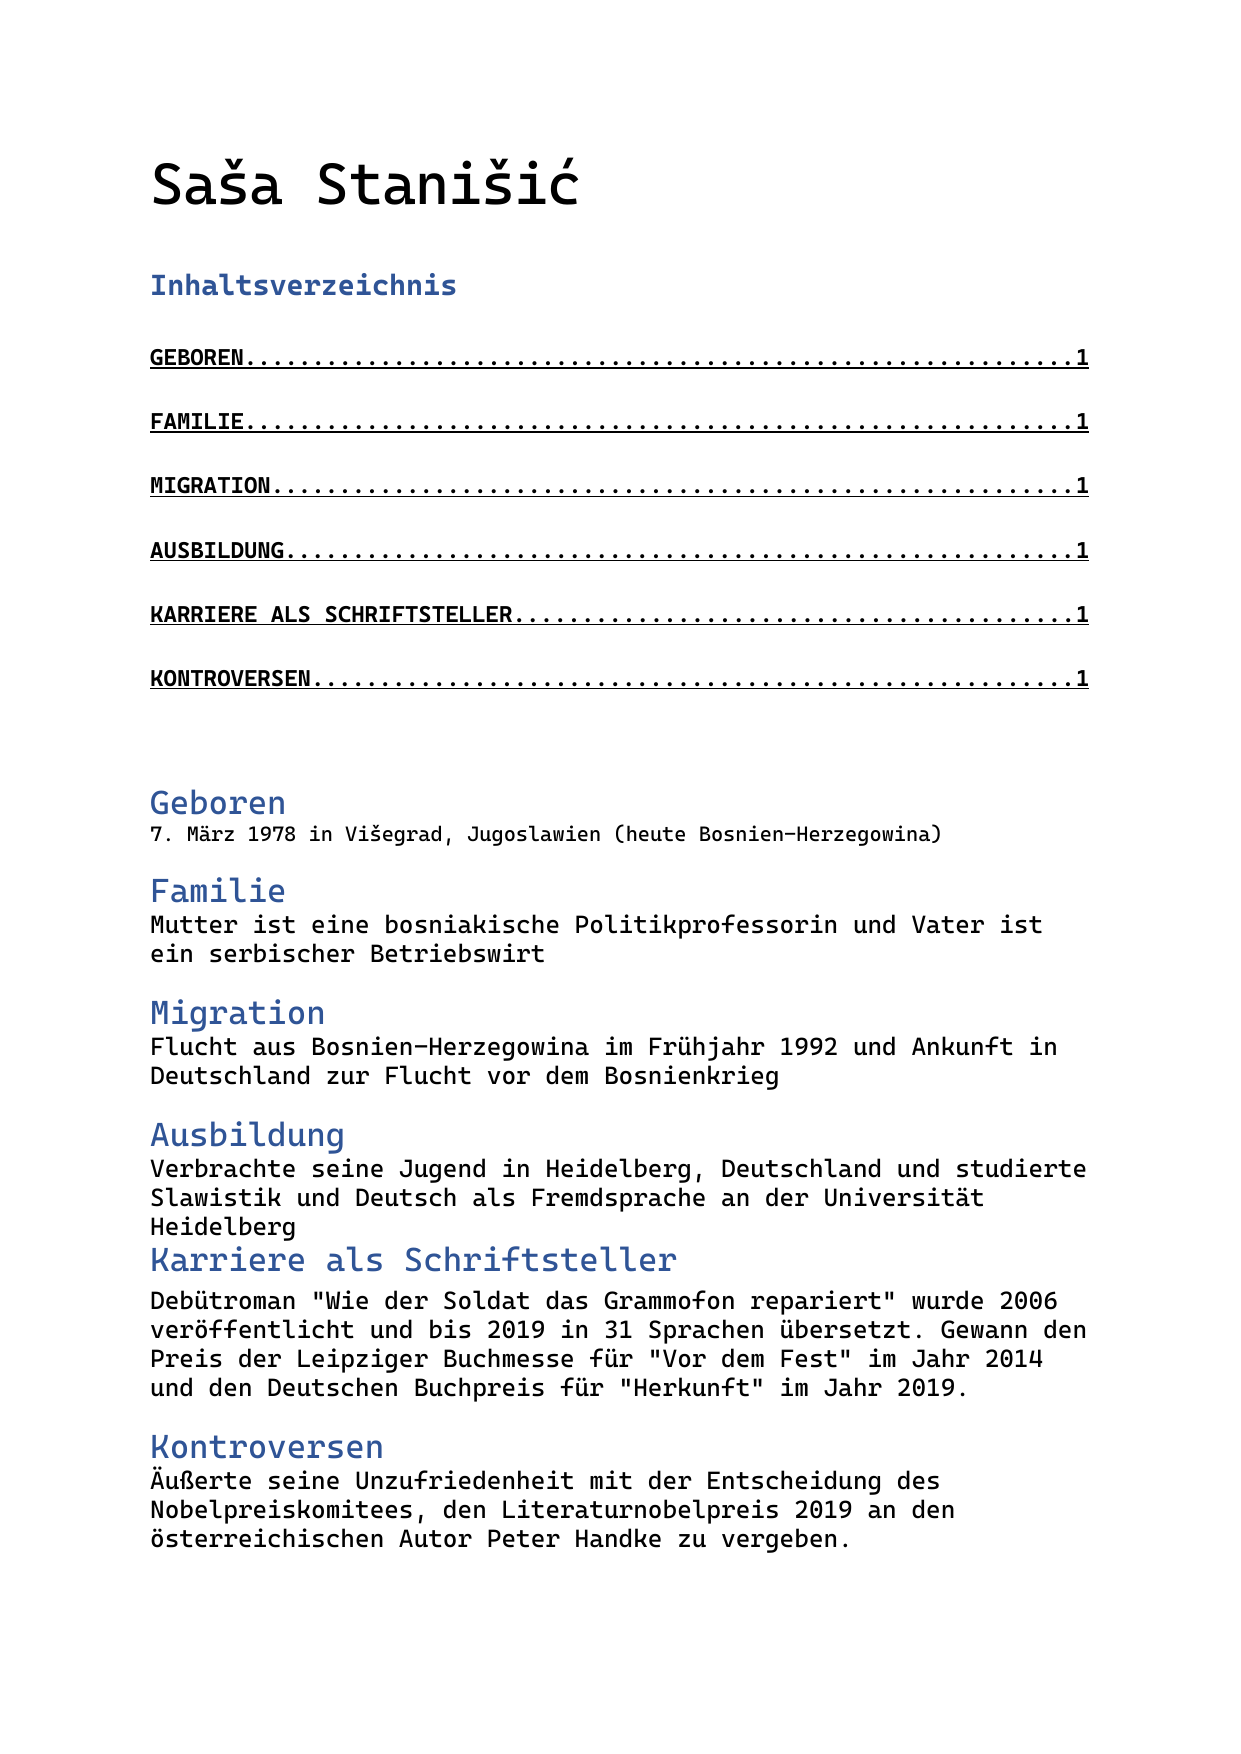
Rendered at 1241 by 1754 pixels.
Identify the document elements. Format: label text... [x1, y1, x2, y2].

subtitle Geboren [150, 783, 1090, 822]
text Debütroman "Wie der Soldat das Grammofon repariert" wurde 2006 veröffentlicht und bis 2019 in 31 Sprachen übersetzt. Gewann den Preis der Leipziger Buchmesse für "Vor dem Fest" im Jahr 2014 und den Deutschen Buchpreis für "Herkunft" im Jahr 2019. [150, 1286, 1090, 1402]
text Flucht aus Bosnien-Herzegowina im Frühjahr 1992 und Ankunft in Deutschland zur Flucht vor dem Bosnienkrieg [150, 1032, 1090, 1090]
title Saša Stanišić [150, 150, 1090, 218]
text Verbrachte seine Jugend in Heidelberg, Deutschland und studierte Slawistik und Deutsch als Fremdsprache an der Universität Heidelberg [150, 1154, 1090, 1241]
subtitle Familie [150, 871, 1090, 910]
text 7. März 1978 in Višegrad, Jugoslawien (heute Bosnien-Herzegowina) [150, 822, 1090, 846]
text Karriere als Schriftsteller [150, 1241, 1090, 1280]
subtitle Ausbildung [150, 1115, 1090, 1154]
text Mutter ist eine bosniakische Politikprofessorin und Vater ist ein serbischer Betriebswirt [150, 910, 1090, 968]
subtitle Migration [150, 993, 1090, 1032]
subtitle Kontroversen [150, 1427, 1090, 1466]
text Äußerte seine Unzufriedenheit mit der Entscheidung des Nobelpreiskomitees, den Literaturnobelpreis 2019 an den österreichischen Autor Peter Handke zu vergeben. [150, 1466, 1090, 1553]
